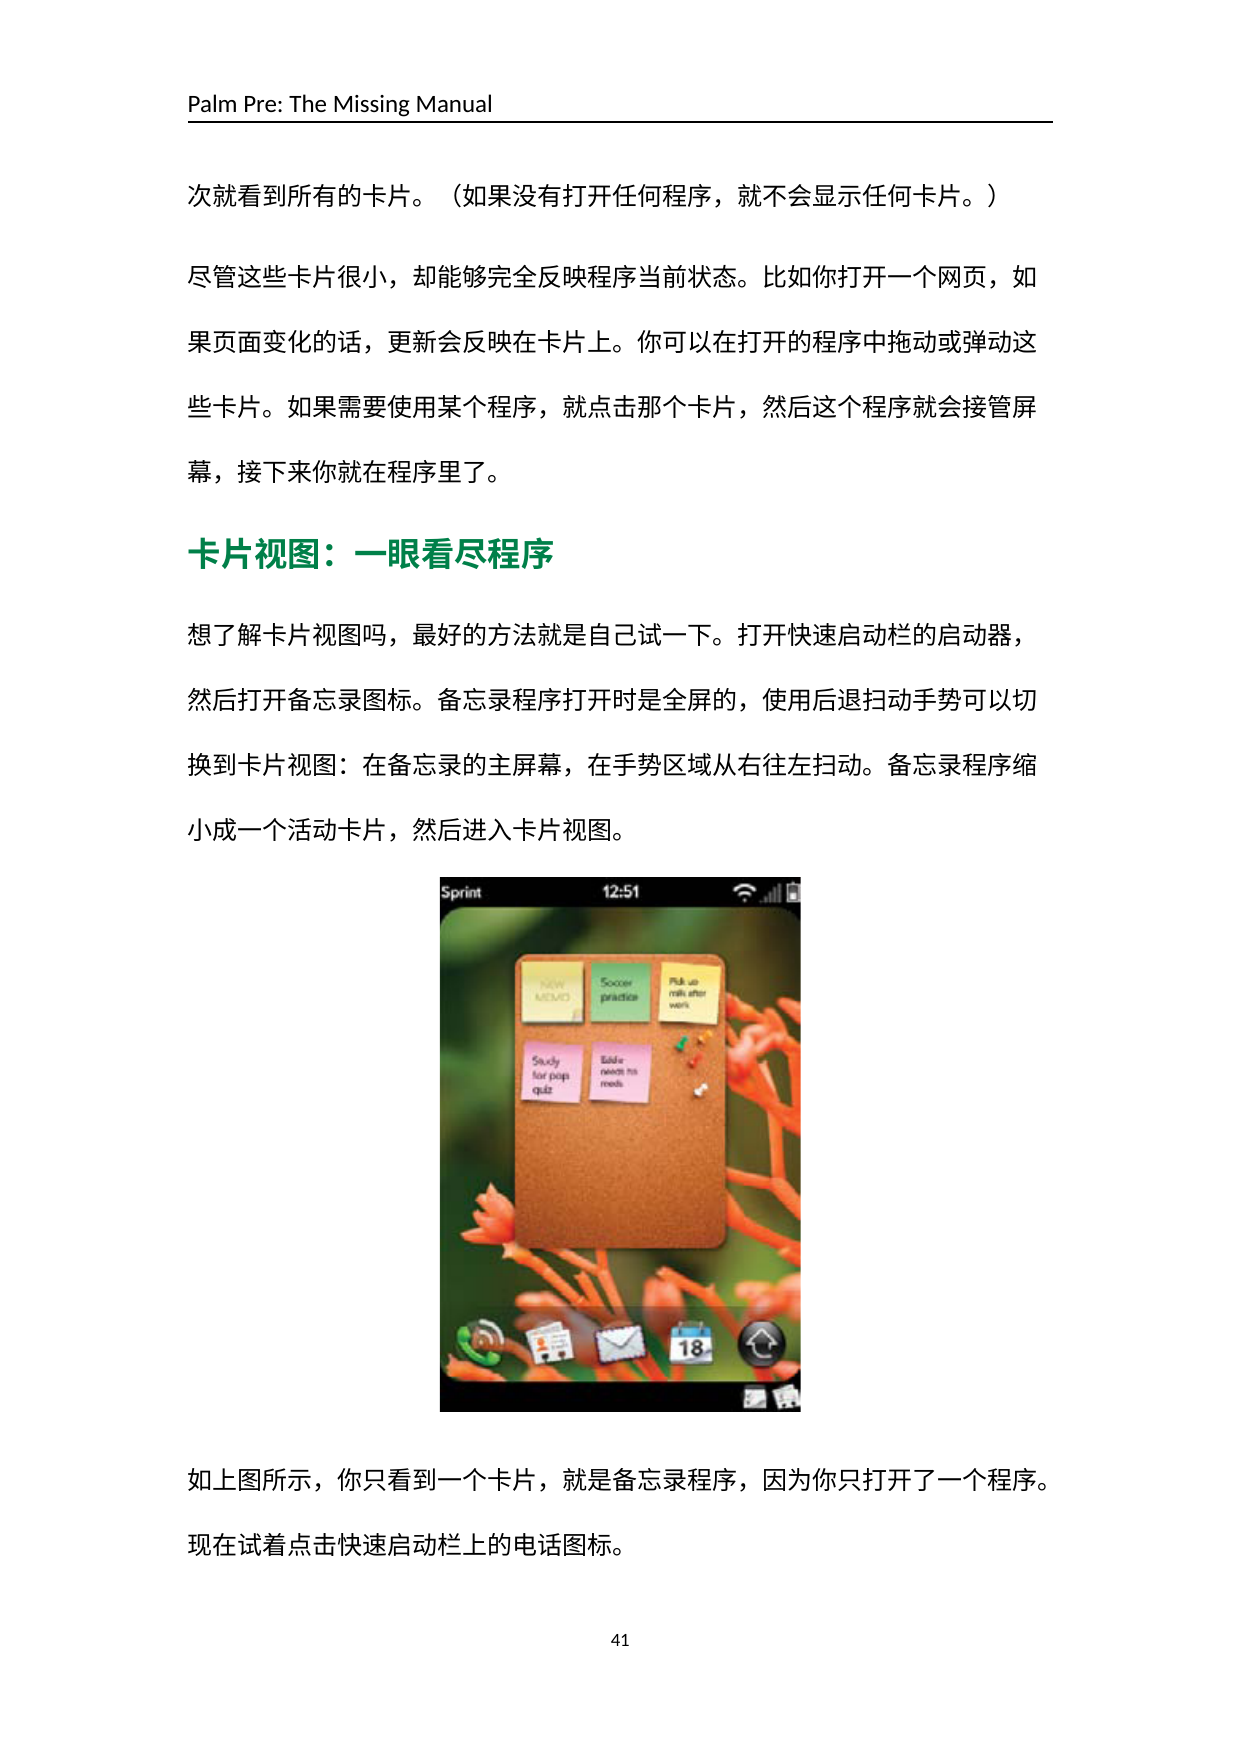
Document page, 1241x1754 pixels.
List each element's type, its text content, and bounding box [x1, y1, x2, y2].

text 如上图所示，你只看到一个卡片，就是备忘录程序，因为你只打开了一个程序。现在试着点击快速启动栏上的电话图标。 [187, 1446, 1053, 1576]
text 尽管这些卡片很小，却能够完全反映程序当前状态。比如你打开一个网页，如果页面变化的话，更新会反映在卡片上。你可以在打开的程序中拖动或弹动这些卡片。如果需要使用某个程序，就点击那个卡片，然后这个程序就会接管屏幕，接下来你就在程序里了。 [187, 243, 1053, 503]
text 卡片视图：一眼看尽程序 [187, 519, 1053, 584]
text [187, 162, 1053, 227]
text 想了解卡片视图吗，最好的方法就是自己试一下。打开快速启动栏的启动器，然后打开备忘录图标。备忘录程序打开时是全屏的，使用后退扫动手势可以切换到卡片视图：在备忘录的主屏幕，在手势区域从右往左扫动。备忘录程序缩小成一个活动卡片，然后进入卡片视图。 [187, 601, 1053, 861]
